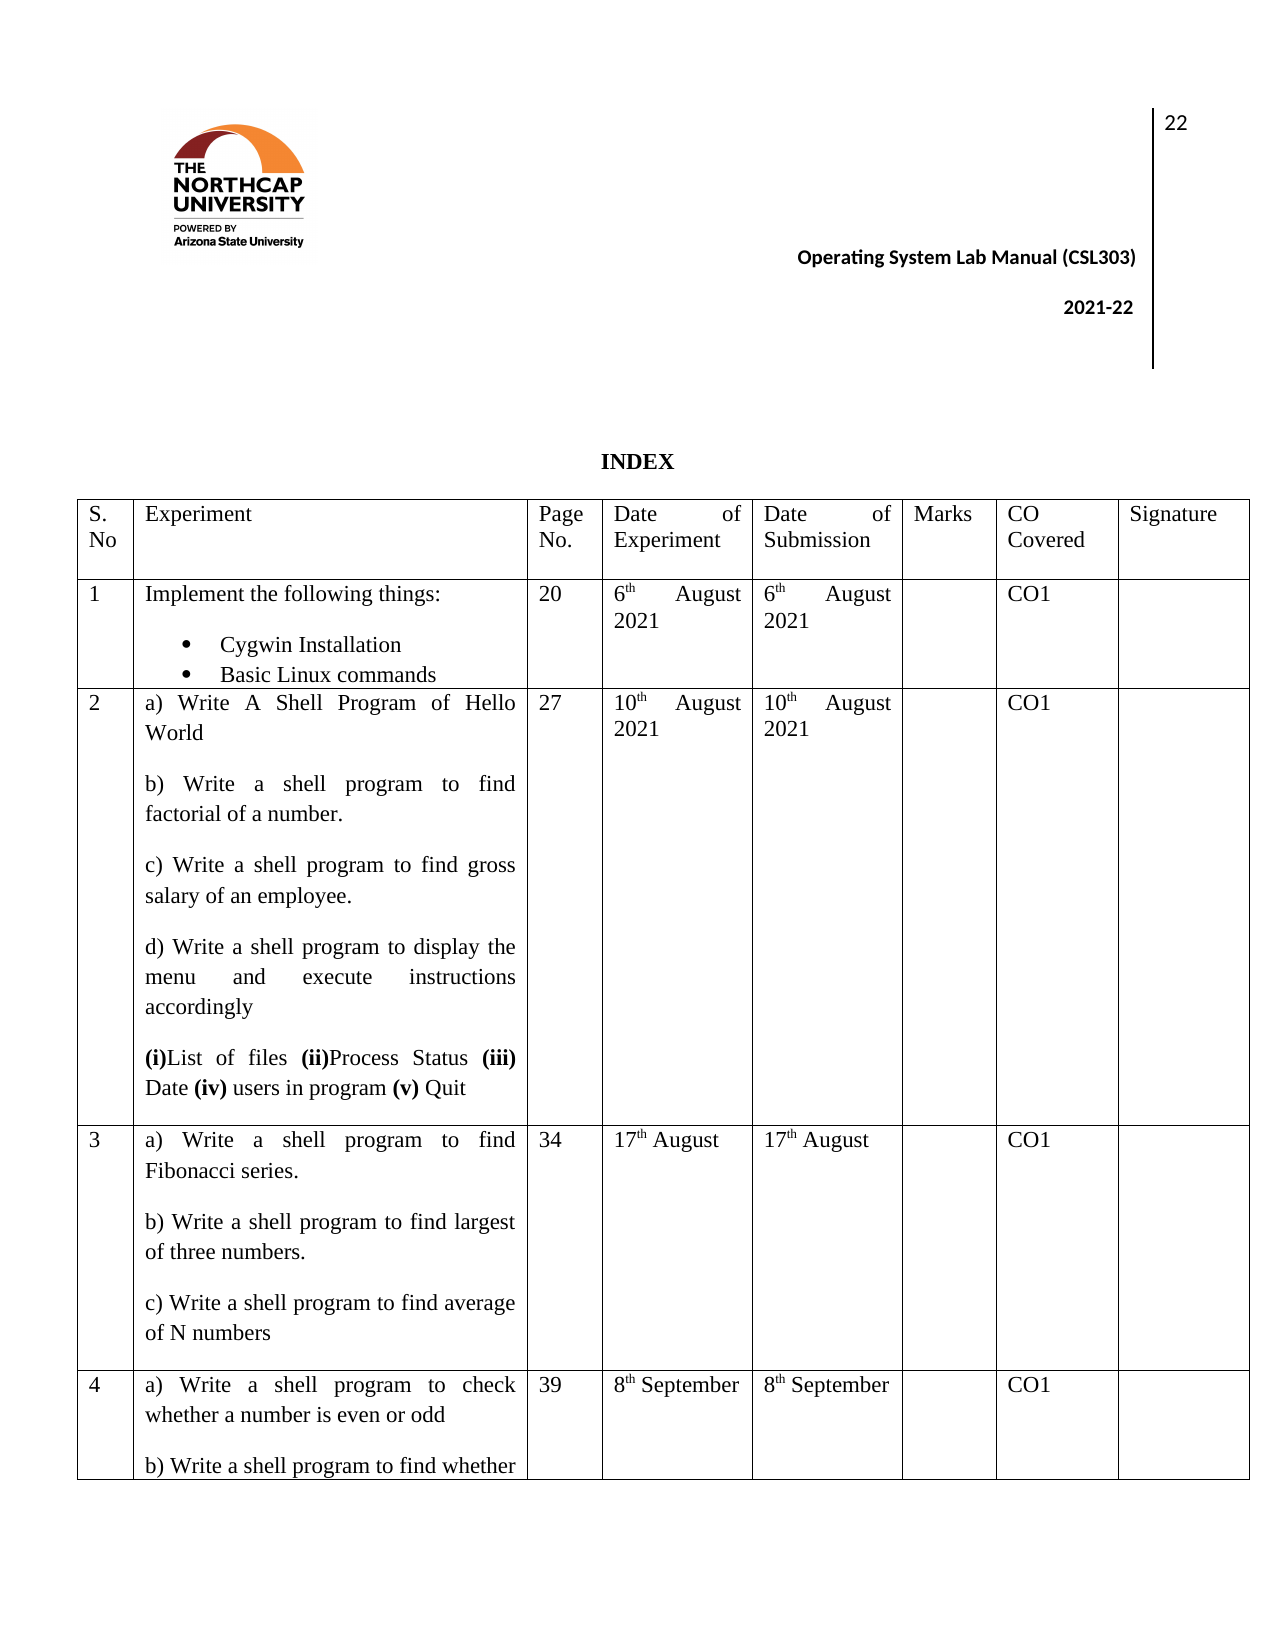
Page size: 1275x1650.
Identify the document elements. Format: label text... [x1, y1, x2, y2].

table_cell 8th September [753, 1371, 902, 1479]
table_cell [903, 1126, 996, 1370]
table_cell 1 [78, 580, 133, 688]
table_header Marks [903, 500, 996, 579]
text INDEX [150, 448, 1125, 474]
table_cell 20 [528, 580, 602, 688]
table_cell 17th August [753, 1126, 902, 1370]
table_cell 6th August 2021 [603, 580, 752, 688]
table_cell [1119, 1371, 1249, 1479]
table_header Date of Submission [753, 500, 902, 579]
table_cell CO1 [997, 1371, 1118, 1479]
table_cell a) Write A Shell Program of Hello World b) Write a shell program to find factorial of a number. c) Write a shell program to find gross salary of an employee. d) Write a shell program to display the menu and execute instructions accordingly (i)List of files (ii)Process Status (iii) Date (iv) users in program (v) Quit [134, 689, 527, 1125]
table_cell [903, 1371, 996, 1479]
table_cell [1119, 580, 1249, 688]
table_cell 2 [78, 689, 133, 1125]
table_cell CO1 [997, 1126, 1118, 1370]
table_header S.No [78, 500, 133, 579]
table_cell [903, 580, 996, 688]
table_cell 4 [78, 1371, 133, 1479]
picture [161, 108, 318, 265]
table_cell CO1 [997, 689, 1118, 1125]
table_cell 3 [78, 1126, 133, 1370]
table_cell [1119, 689, 1249, 1125]
table_header Experiment [134, 500, 527, 579]
table_cell 17th August [603, 1126, 752, 1370]
table_cell 34 [528, 1126, 602, 1370]
table_cell 27 [528, 689, 602, 1125]
table_cell Implement the following things: Cygwin Installation Basic Linux commands [134, 580, 527, 688]
table_cell 10th August 2021 [753, 689, 902, 1125]
table_cell [1119, 1126, 1249, 1370]
table_header CO Covered [997, 500, 1118, 579]
table_cell 8th September [603, 1371, 752, 1479]
table_cell [903, 689, 996, 1125]
table_header Signature [1119, 500, 1249, 579]
table_cell CO1 [997, 580, 1118, 688]
table_header Page No. [528, 500, 602, 579]
table_cell a) Write a shell program to find Fibonacci series. b) Write a shell program to find largest of three numbers. c) Write a shell program to find average of N numbers [134, 1126, 527, 1370]
table_cell 6th August 2021 [753, 580, 902, 688]
table_header Date of Experiment [603, 500, 752, 579]
table_cell 10th August 2021 [603, 689, 752, 1125]
table_cell 39 [528, 1371, 602, 1479]
